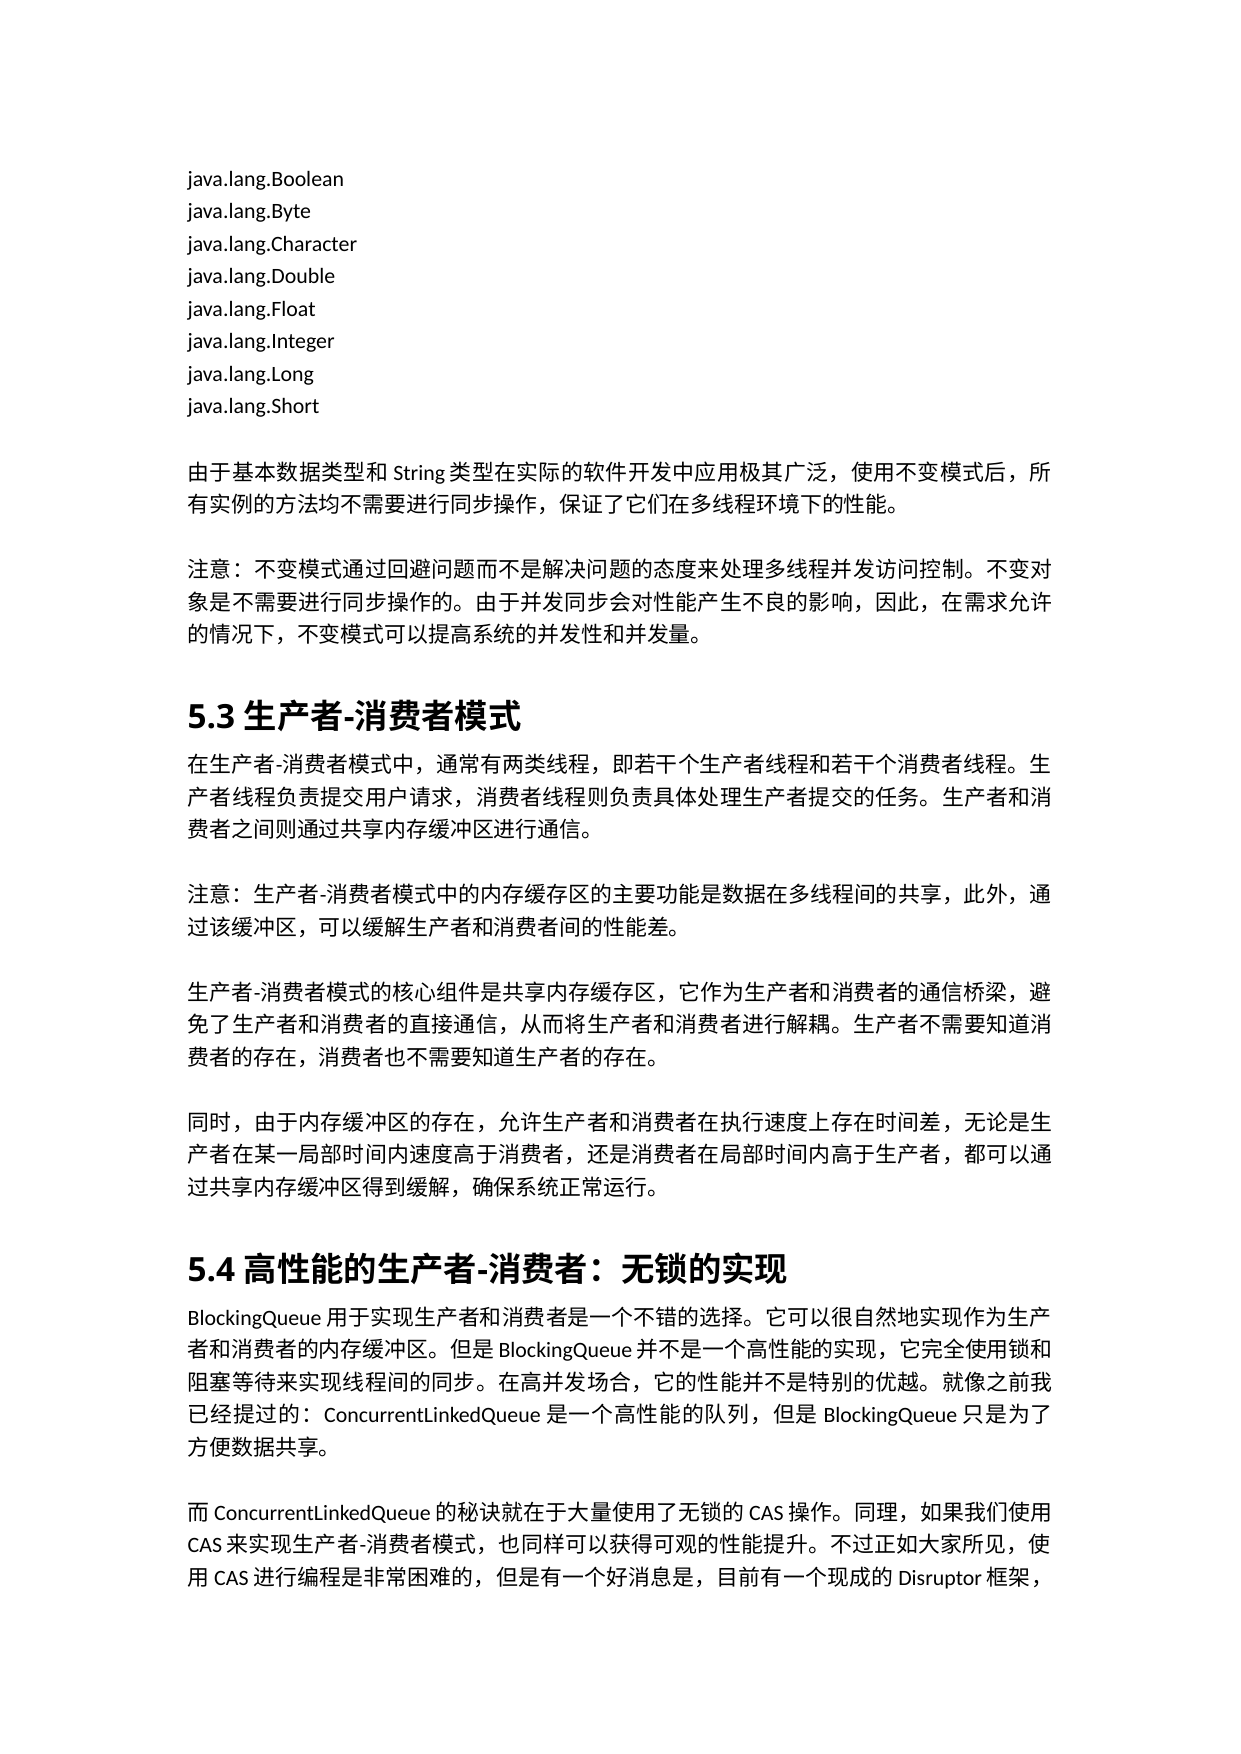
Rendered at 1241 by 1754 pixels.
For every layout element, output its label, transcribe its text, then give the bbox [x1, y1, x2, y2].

text 由于基本数据类型和String类型在实际的软件开发中应用极其广泛，使用不变模式后，所有实例的方法均不需要进行同步操作，保证了它们在多线程环境下的性能。 [187, 454, 1053, 519]
text java.lang.Character [187, 227, 1053, 259]
text 同时，由于内存缓冲区的存在，允许生产者和消费者在执行速度上存在时间差，无论是生产者在某一局部时间内速度高于消费者，还是消费者在局部时间内高于生产者，都可以通过共享内存缓冲区得到缓解，确保系统正常运行。 [187, 1104, 1053, 1202]
text java.lang.Double [187, 259, 1053, 292]
text java.lang.Byte [187, 194, 1053, 227]
text 注意：生产者-消费者模式中的内存缓存区的主要功能是数据在多线程间的共享，此外，通过该缓冲区，可以缓解生产者和消费者间的性能差。 [187, 877, 1053, 942]
subtitle 5.4 高性能的生产者-消费者：无锁的实现 [187, 1234, 1053, 1299]
text java.lang.Short [187, 389, 1053, 422]
text 生产者-消费者模式的核心组件是共享内存缓存区，它作为生产者和消费者的通信桥梁，避免了生产者和消费者的直接通信，从而将生产者和消费者进行解耦。生产者不需要知道消费者的存在，消费者也不需要知道生产者的存在。 [187, 974, 1053, 1072]
subtitle 5.3 生产者-消费者模式 [187, 682, 1053, 747]
text 注意：不变模式通过回避问题而不是解决问题的态度来处理多线程并发访问控制。不变对象是不需要进行同步操作的。由于并发同步会对性能产生不良的影响，因此，在需求允许的情况下，不变模式可以提高系统的并发性和并发量。 [187, 552, 1053, 649]
text java.lang.Integer [187, 324, 1053, 357]
text java.lang.Boolean [187, 162, 1053, 194]
text BlockingQueue用于实现生产者和消费者是一个不错的选择。它可以很自然地实现作为生产者和消费者的内存缓冲区。但是BlockingQueue并不是一个高性能的实现，它完全使用锁和阻塞等待来实现线程间的同步。在高并发场合，它的性能并不是特别的优越。就像之前我已经提过的：ConcurrentLinkedQueue是一个高性能的队列，但是BlockingQueue只是为了方便数据共享。 [187, 1299, 1053, 1462]
text java.lang.Long [187, 357, 1053, 389]
text java.lang.Float [187, 292, 1053, 324]
text 在生产者-消费者模式中，通常有两类线程，即若干个生产者线程和若干个消费者线程。生产者线程负责提交用户请求，消费者线程则负责具体处理生产者提交的任务。生产者和消费者之间则通过共享内存缓冲区进行通信。 [187, 747, 1053, 844]
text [187, 1494, 1053, 1592]
